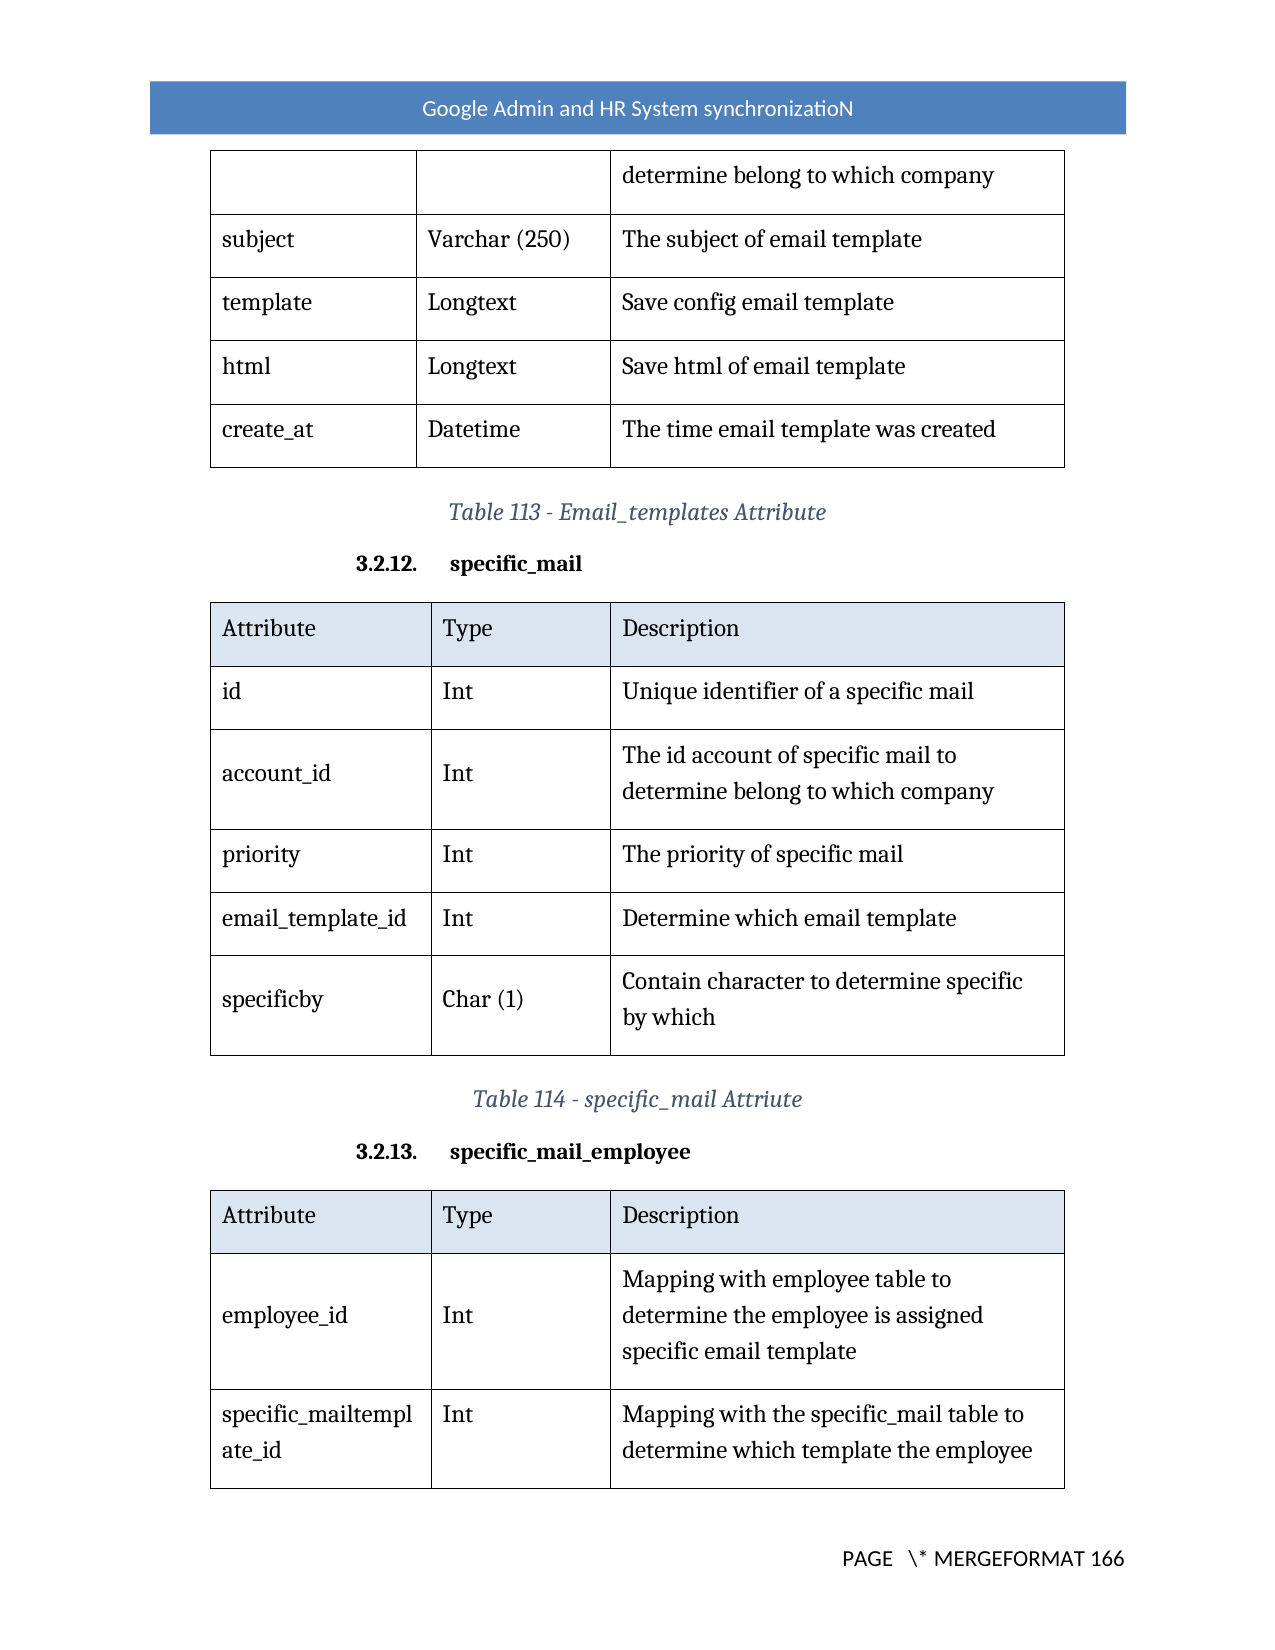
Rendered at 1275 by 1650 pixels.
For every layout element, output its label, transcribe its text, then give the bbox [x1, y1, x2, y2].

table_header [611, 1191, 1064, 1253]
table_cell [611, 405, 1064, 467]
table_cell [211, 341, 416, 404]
text Table 114 - specific_mail Attriute [150, 1085, 1125, 1114]
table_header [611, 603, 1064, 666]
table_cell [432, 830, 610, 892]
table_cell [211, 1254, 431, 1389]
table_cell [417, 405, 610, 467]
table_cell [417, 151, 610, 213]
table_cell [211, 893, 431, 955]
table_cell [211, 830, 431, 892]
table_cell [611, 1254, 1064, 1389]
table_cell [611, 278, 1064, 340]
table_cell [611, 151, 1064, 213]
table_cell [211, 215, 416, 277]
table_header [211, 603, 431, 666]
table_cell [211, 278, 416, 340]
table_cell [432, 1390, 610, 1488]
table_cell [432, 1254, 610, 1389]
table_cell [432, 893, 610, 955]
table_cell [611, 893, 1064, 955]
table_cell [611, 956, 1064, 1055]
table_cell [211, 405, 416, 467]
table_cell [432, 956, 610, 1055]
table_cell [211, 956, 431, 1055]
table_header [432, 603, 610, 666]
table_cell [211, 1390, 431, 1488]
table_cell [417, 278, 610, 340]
text Table 113 - Email_templates Attribute [150, 497, 1125, 526]
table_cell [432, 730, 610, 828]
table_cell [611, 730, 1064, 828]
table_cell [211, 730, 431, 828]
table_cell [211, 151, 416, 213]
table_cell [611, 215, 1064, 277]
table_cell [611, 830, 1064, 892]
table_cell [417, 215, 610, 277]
subtitle specific_mail [356, 551, 1125, 578]
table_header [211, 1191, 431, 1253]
subtitle specific_mail_employee [356, 1139, 1125, 1165]
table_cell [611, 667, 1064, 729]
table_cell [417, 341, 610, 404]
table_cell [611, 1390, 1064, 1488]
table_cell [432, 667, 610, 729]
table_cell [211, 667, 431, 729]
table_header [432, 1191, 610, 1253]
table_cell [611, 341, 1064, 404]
